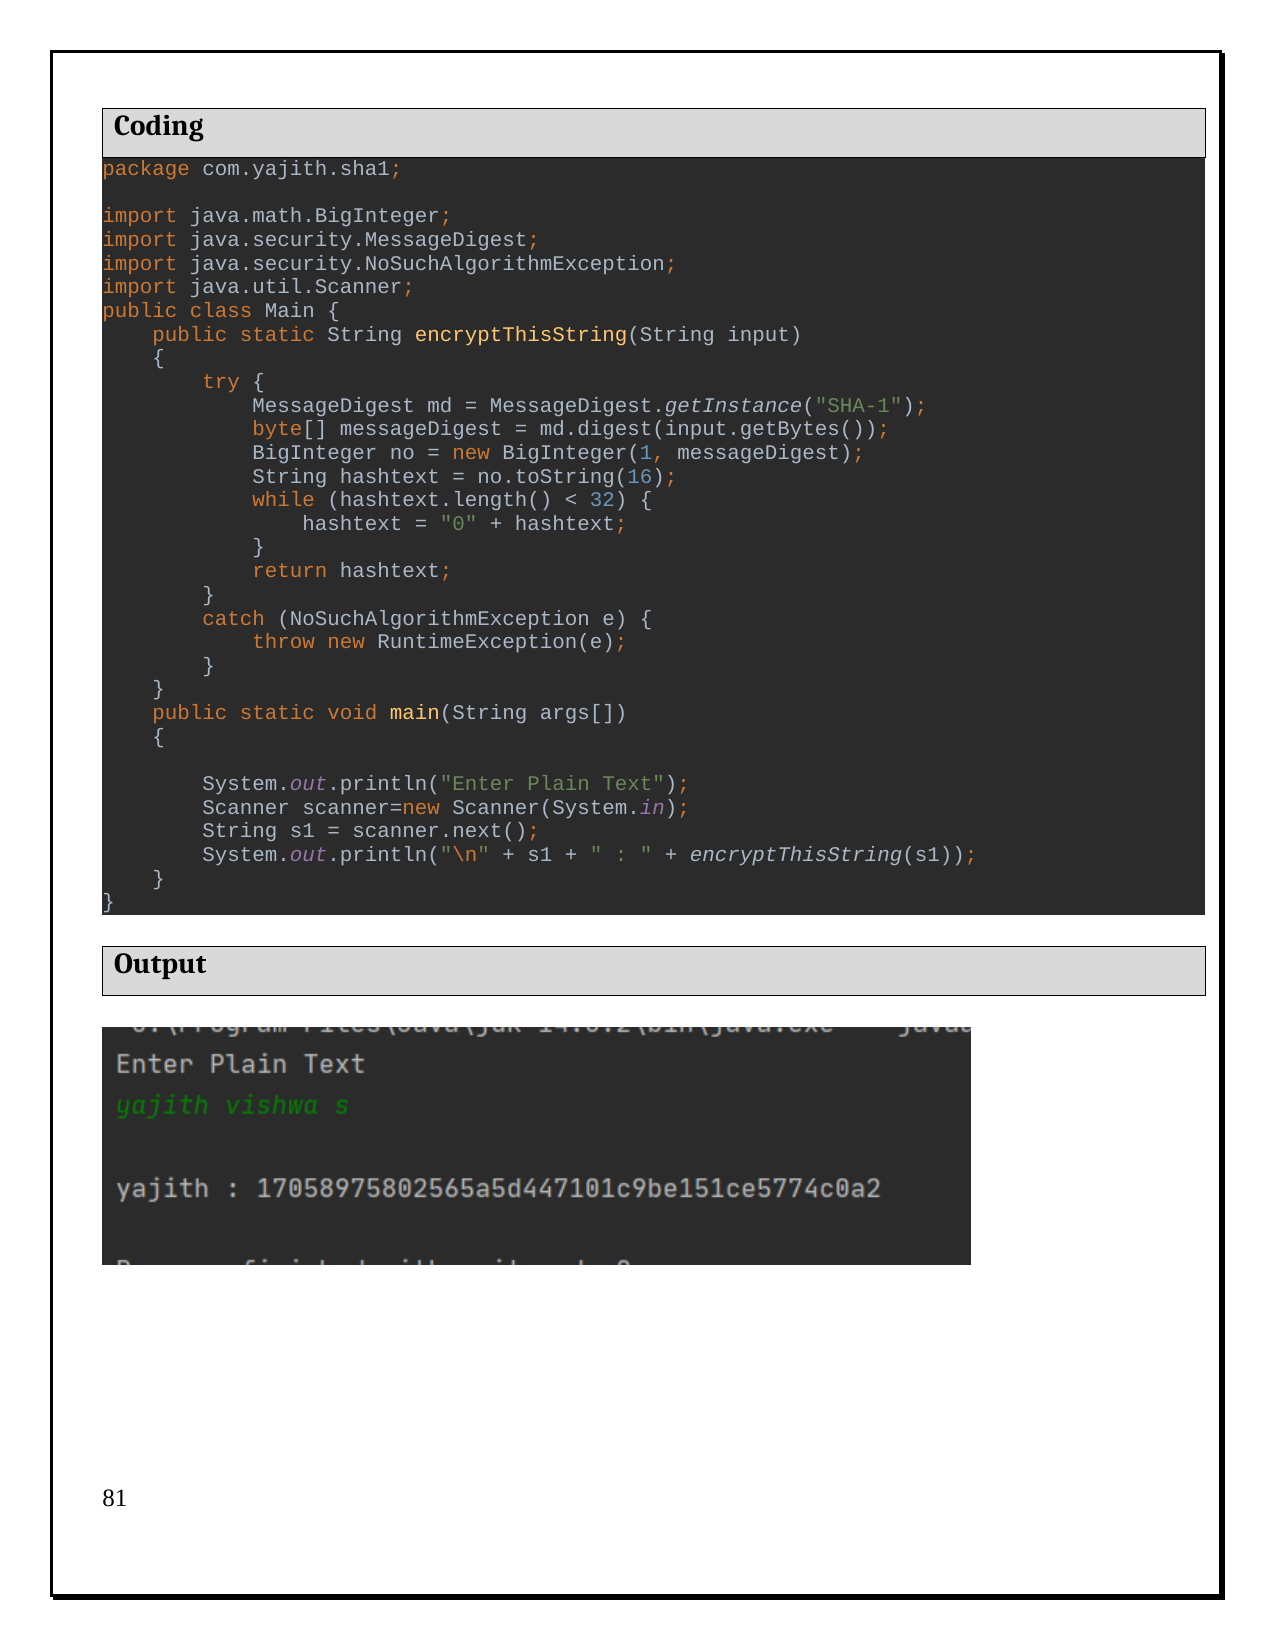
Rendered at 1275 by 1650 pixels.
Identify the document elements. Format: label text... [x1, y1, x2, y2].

table_header Output [103, 947, 1205, 995]
table_header Coding [103, 109, 1205, 157]
text package com.yajith.sha1; import java.math.BigInteger; import java.security.MessageDigest; import java.security.NoSuchAlgorithmException; import java.util.Scanner; public class Main { public static String encryptThisString(String input) { try { MessageDigest md = MessageDigest.getInstance("SHA-1"); byte[] messageDigest = md.digest(input.getBytes()); BigInteger no = new BigInteger(1, messageDigest); String hashtext = no.toString(16); while (hashtext.length() < 32) { hashtext = "0" + hashtext; } return hashtext; } catch (NoSuchAlgorithmException e) { throw new RuntimeException(e); } } public static void main(String args[]) { System.out.println("Enter Plain Text"); Scanner scanner=new Scanner(System.in); String s1 = scanner.next(); System.out.println("\n" + s1 + " : " + encryptThisString(s1)); } } [102, 158, 1205, 915]
picture [102, 1027, 971, 1265]
